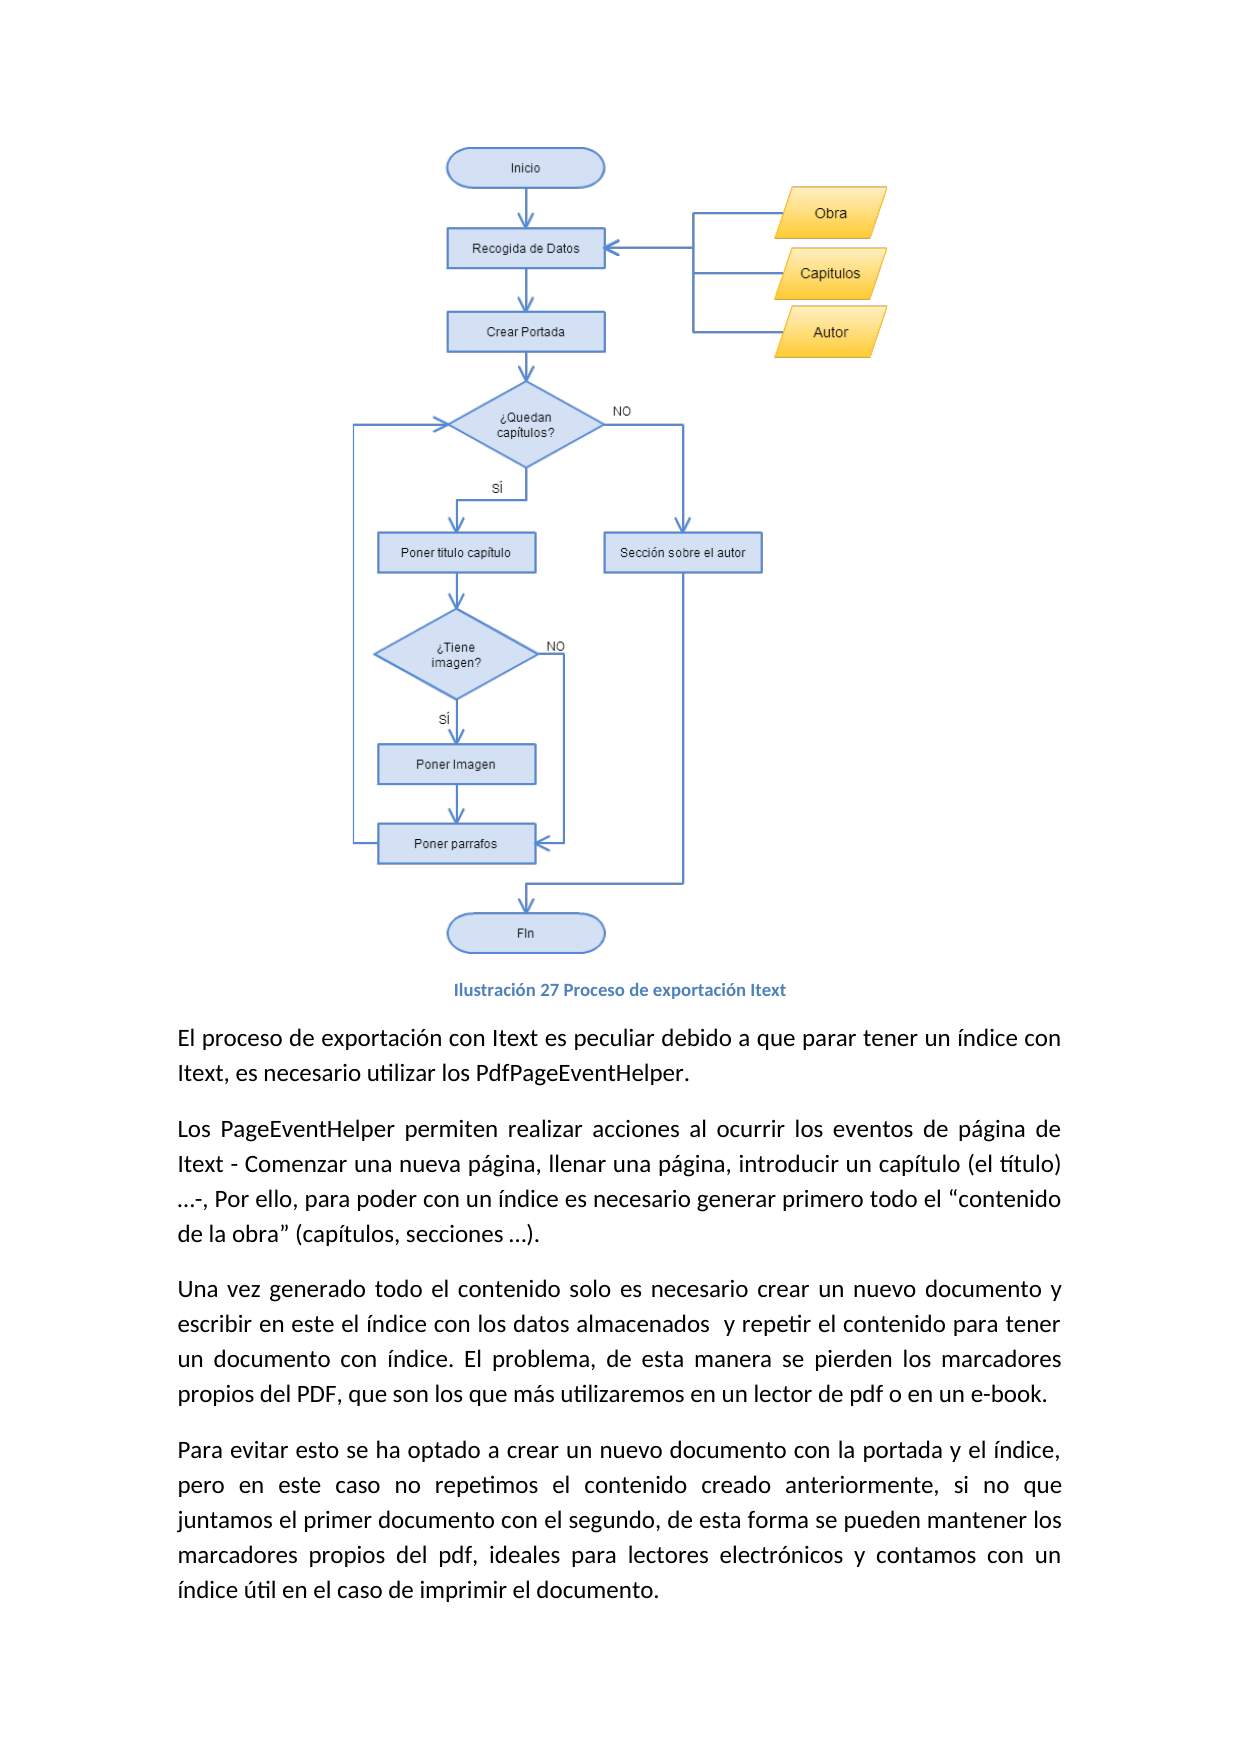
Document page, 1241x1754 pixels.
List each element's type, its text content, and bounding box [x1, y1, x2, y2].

picture [352, 147, 888, 954]
text Una vez generado todo el contenido solo es necesario crear un nuevo documento y escribir en este el índice con los datos almacenados y repetir el contenido para tener un documento con índice. El problema, de esta manera se pierden los marcadores propios del PDF, que son los que más utilizaremos en un lector de pdf o en un e-book. [177, 1273, 1063, 1409]
text El proceso de exportación con Itext es peculiar debido a que parar tener un índice con Itext, es necesario utilizar los PdfPageEventHelper. [177, 1022, 1063, 1087]
text Los PageEventHelper permiten realizar acciones al ocurrir los eventos de página de Itext - Comenzar una nueva página, llenar una página, introducir un capítulo (el título)…-, Por ello, para poder con un índice es necesario generar primero todo el “contenido de la obra” (capítulos, secciones …). [177, 1113, 1063, 1248]
text Para evitar esto se ha optado a crear un nuevo documento con la portada y el índice, pero en este caso no repetimos el contenido creado anteriormente, si no que juntamos el primer documento con el segundo, de esta forma se pueden mantener los marcadores propios del pdf, ideales para lectores electrónicos y contamos con un índice útil en el caso de imprimir el documento. [177, 1434, 1063, 1605]
